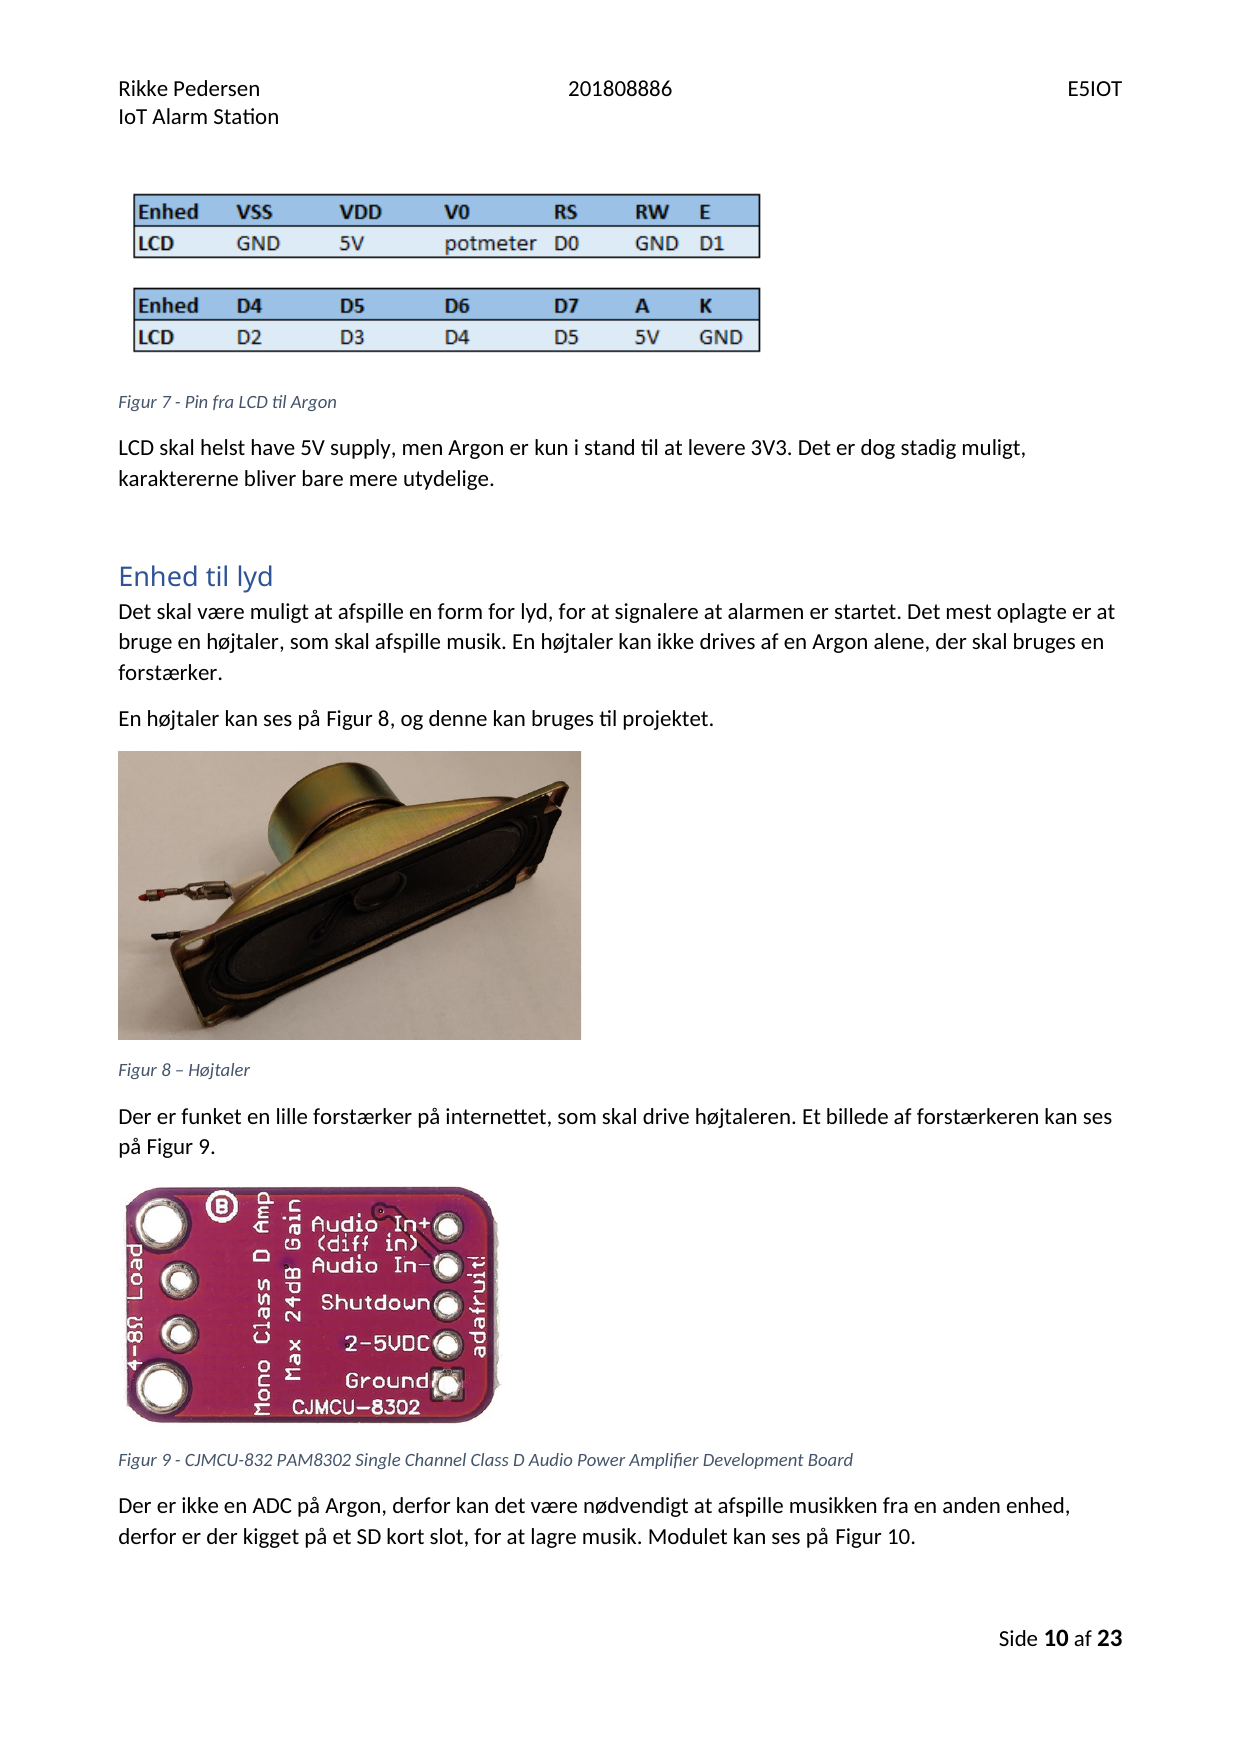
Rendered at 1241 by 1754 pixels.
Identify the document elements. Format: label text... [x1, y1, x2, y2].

text En højtaler kan ses på Figur 8, og denne kan bruges til projektet. [118, 704, 1122, 733]
text Figur 8 – Højtaler [118, 1058, 1122, 1081]
text Det skal være muligt at afspille en form for lyd, for at signalere at alarmen er startet. Det mest oplagte er at bruge en højtaler, som skal afspille musik. En højtaler kan ikke drives af en Argon alene, der skal bruges en forstærker. [118, 597, 1122, 686]
subtitle Enhed til lyd [118, 557, 1122, 594]
text Figur 7 - Pin fra LCD til Argon [118, 390, 1122, 413]
text Der er funket en lille forstærker på internettet, som skal drive højtaleren. Et billede af forstærkeren kan ses på Figur 9. [118, 1102, 1122, 1160]
picture [118, 1179, 506, 1429]
text Figur 9 - CJMCU-832 PAM8302 Single Channel Class D Audio Power Amplifier Development Board [118, 1448, 1122, 1471]
picture [118, 751, 582, 1040]
text LCD skal helst have 5V supply, men Argon er kun i stand til at levere 3V3. Det er dog stadig muligt, karaktererne bliver bare mere utydelige. [118, 433, 1122, 492]
picture [118, 177, 773, 371]
text Der er ikke en ADC på Argon, derfor kan det være nødvendigt at afspille musikken fra en anden enhed, derfor er der kigget på et SD kort slot, for at lagre musik. Modulet kan ses på Figur 10. [118, 1492, 1122, 1550]
